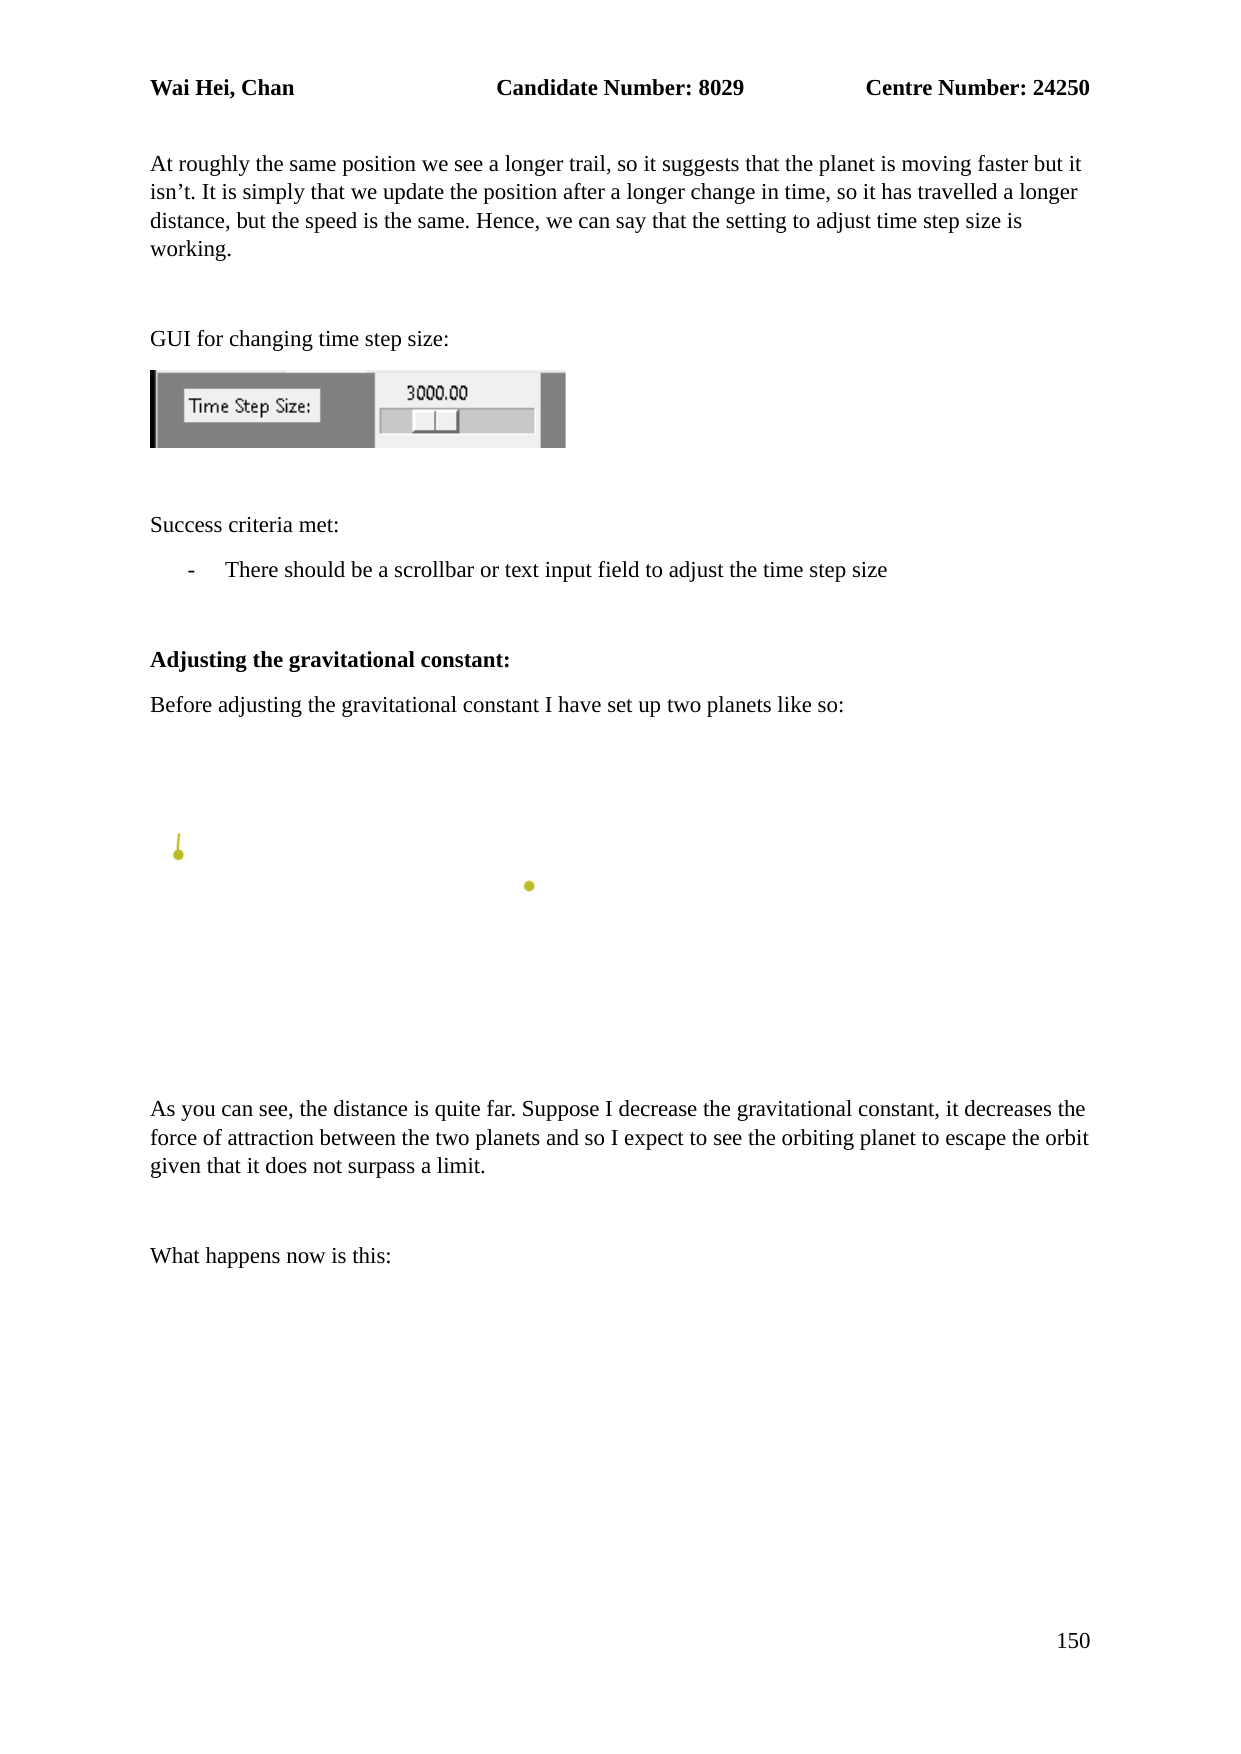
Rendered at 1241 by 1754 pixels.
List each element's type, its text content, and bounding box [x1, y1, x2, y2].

text Before adjusting the gravitational constant I have set up two planets like so: [150, 691, 1090, 718]
picture [150, 736, 607, 1077]
list There should be a scrollbar or text input field to adjust the time step size [187, 556, 1090, 582]
text Success criteria met: [150, 511, 1090, 537]
text As you can see, the distance is quite far. Suppose I decrease the gravitational constant, it decreases the force of attraction between the two planets and so I expect to see the orbiting planet to escape the orbit given that it does not surpass a limit. [150, 1095, 1090, 1178]
text What happens now is this: [150, 1242, 1090, 1269]
picture [150, 370, 566, 448]
text GUI for changing time step size: [150, 326, 1090, 352]
text Adjusting the gravitational constant: [150, 646, 1090, 673]
text At roughly the same position we see a longer trail, so it suggests that the planet is moving faster but it isn’t. It is simply that we update the position after a longer change in time, so it has travelled a longer distance, but the speed is the same. Hence, we can say that the setting to adjust time step size is working. [150, 150, 1090, 262]
